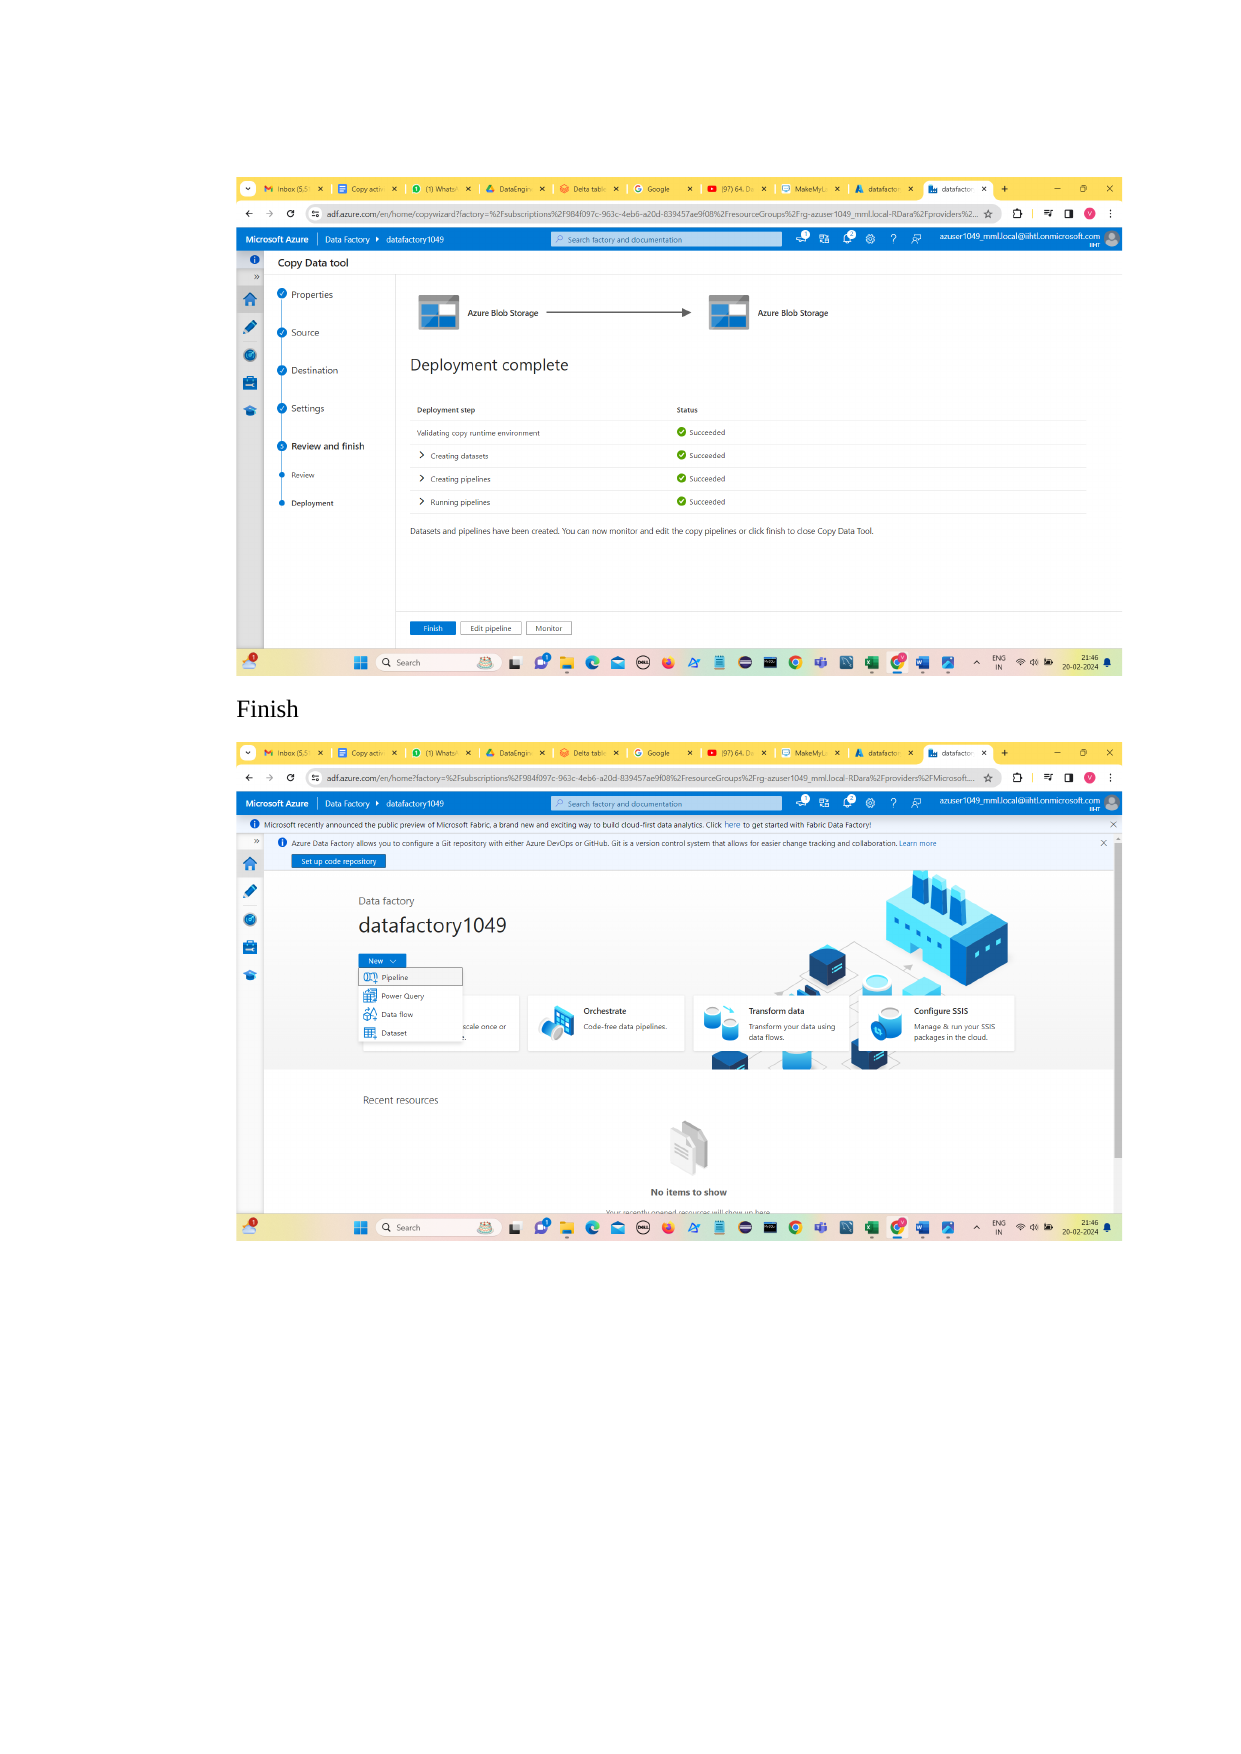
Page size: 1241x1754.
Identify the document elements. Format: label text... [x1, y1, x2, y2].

text Finish [236, 694, 1122, 723]
picture [236, 742, 1123, 1241]
picture [236, 177, 1123, 676]
